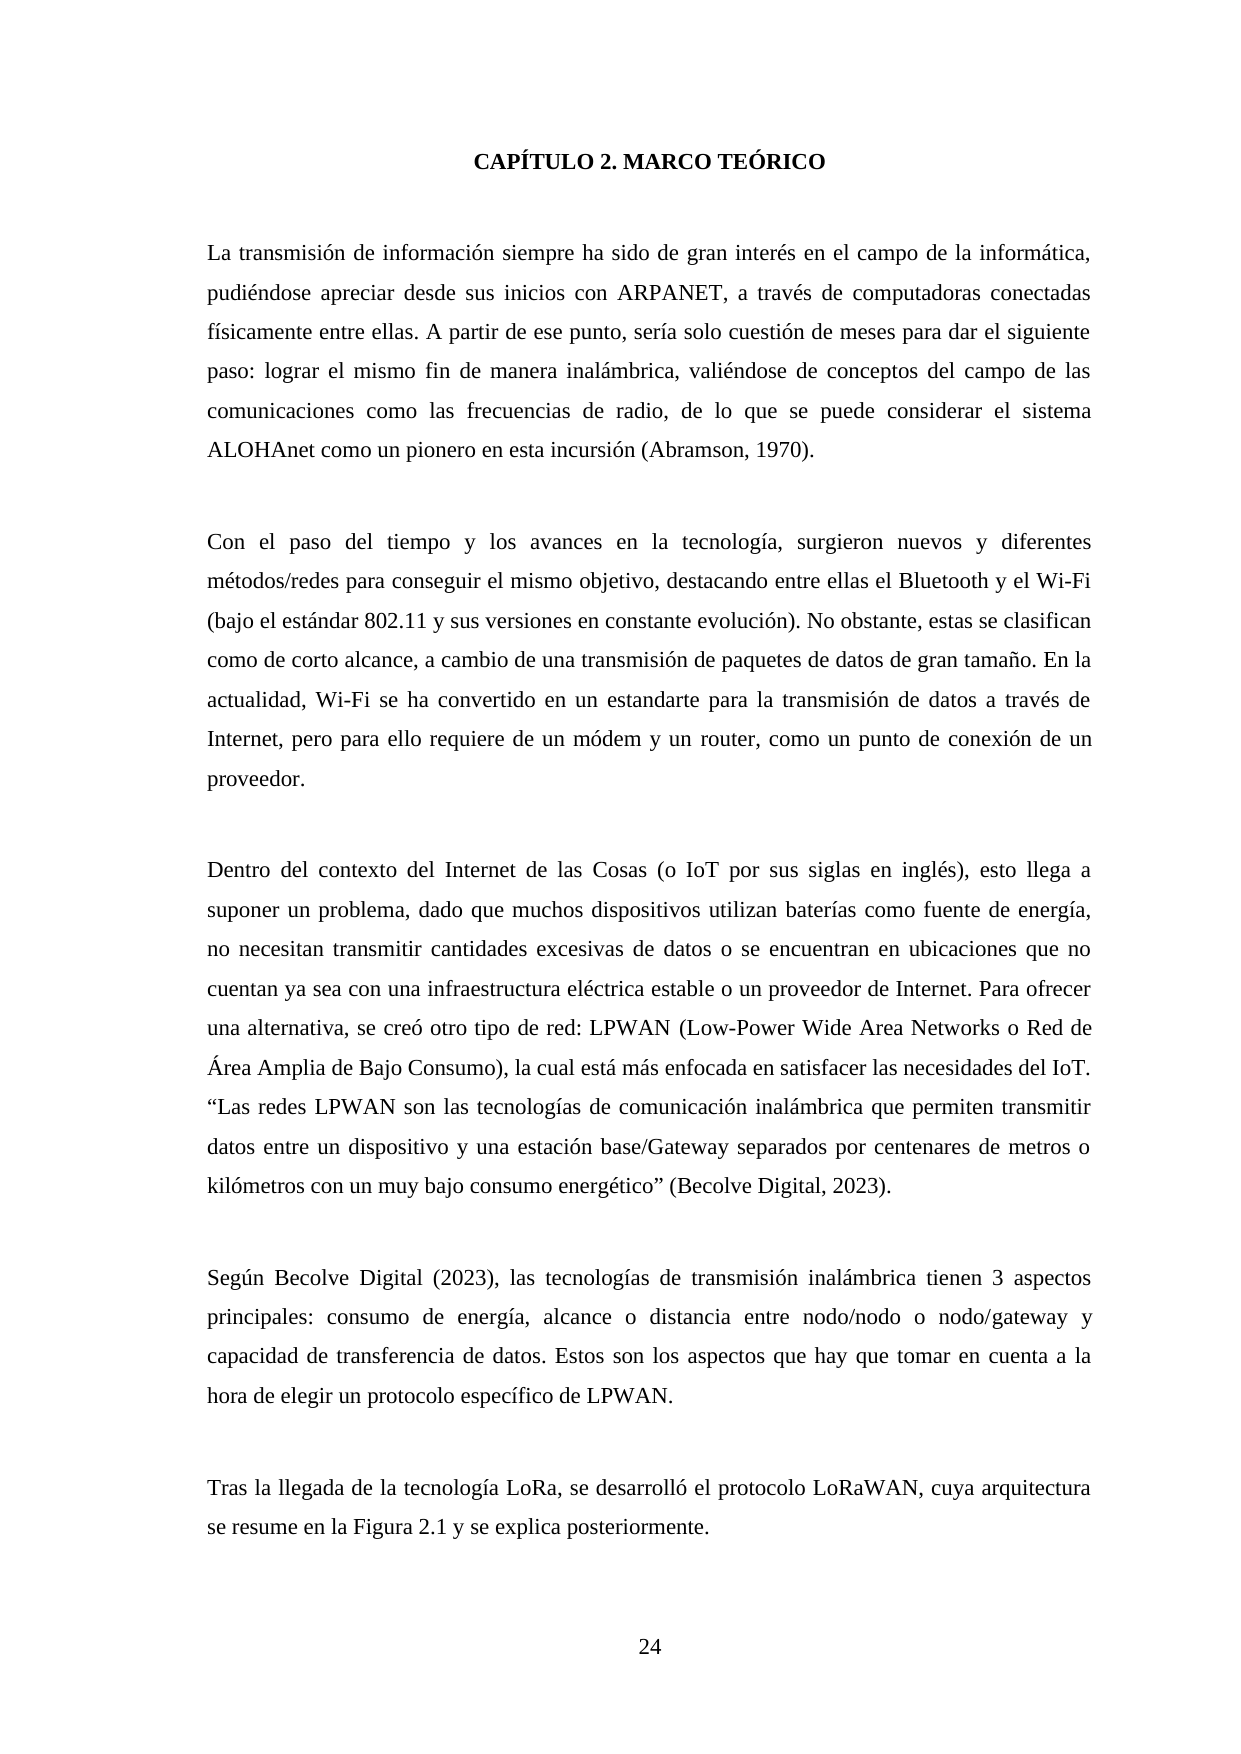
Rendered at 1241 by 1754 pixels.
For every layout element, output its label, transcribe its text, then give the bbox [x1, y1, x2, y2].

text La transmisión de información siempre ha sido de gran interés en el campo de la informática, pudiéndose apreciar desde sus inicios con ARPANET, a través de computadoras conectadas físicamente entre ellas. A partir de ese punto, sería solo cuestión de meses para dar el siguiente paso: lograr el mismo fin de manera inalámbrica, valiéndose de conceptos del campo de las comunicaciones como las frecuencias de radio, de lo que se puede considerar el sistema ALOHAnet como un pionero en esta incursión (Abramson, 1970). [207, 239, 1092, 463]
text Dentro del contexto del Internet de las Cosas (o IoT por sus siglas en inglés), esto llega a suponer un problema, dado que muchos dispositivos utilizan baterías como fuente de energía, no necesitan transmitir cantidades excesivas de datos o se encuentran en ubicaciones que no cuentan ya sea con una infraestructura eléctrica estable o un proveedor de Internet. Para ofrecer una alternativa, se creó otro tipo de red: LPWAN (Low-Power Wide Area Networks o Red de Área Amplia de Bajo Consumo), la cual está más enfocada en satisfacer las necesidades del IoT. “Las redes LPWAN son las tecnologías de comunicación inalámbrica que permiten transmitir datos entre un dispositivo y una estación base/Gateway separados por centenares de metros o kilómetros con un muy bajo consumo energético” (Becolve Digital, 2023). [207, 856, 1092, 1198]
text Con el paso del tiempo y los avances en la tecnología, surgieron nuevos y diferentes métodos/redes para conseguir el mismo objetivo, destacando entre ellas el Bluetooth y el Wi-Fi (bajo el estándar 802.11 y sus versiones en constante evolución). No obstante, estas se clasifican como de corto alcance, a cambio de una transmisión de paquetes de datos de gran tamaño. En la actualidad, Wi-Fi se ha convertido en un estandarte para la transmisión de datos a través de Internet, pero para ello requiere de un módem y un router, como un punto de conexión de un proveedor. [207, 528, 1092, 791]
subtitle CAPÍTULO 2. MARCO TEÓRICO [207, 148, 1092, 174]
text Según Becolve Digital (2023), las tecnologías de transmisión inalámbrica tienen 3 aspectos principales: consumo de energía, alcance o distancia entre nodo/nodo o nodo/gateway y capacidad de transferencia de datos. Estos son los aspectos que hay que tomar en cuenta a la hora de elegir un protocolo específico de LPWAN. [207, 1264, 1092, 1408]
text Tras la llegada de la tecnología LoRa, se desarrolló el protocolo LoRaWAN, cuya arquitectura se resume en la Figura 2.1 y se explica posteriormente. [207, 1473, 1092, 1539]
